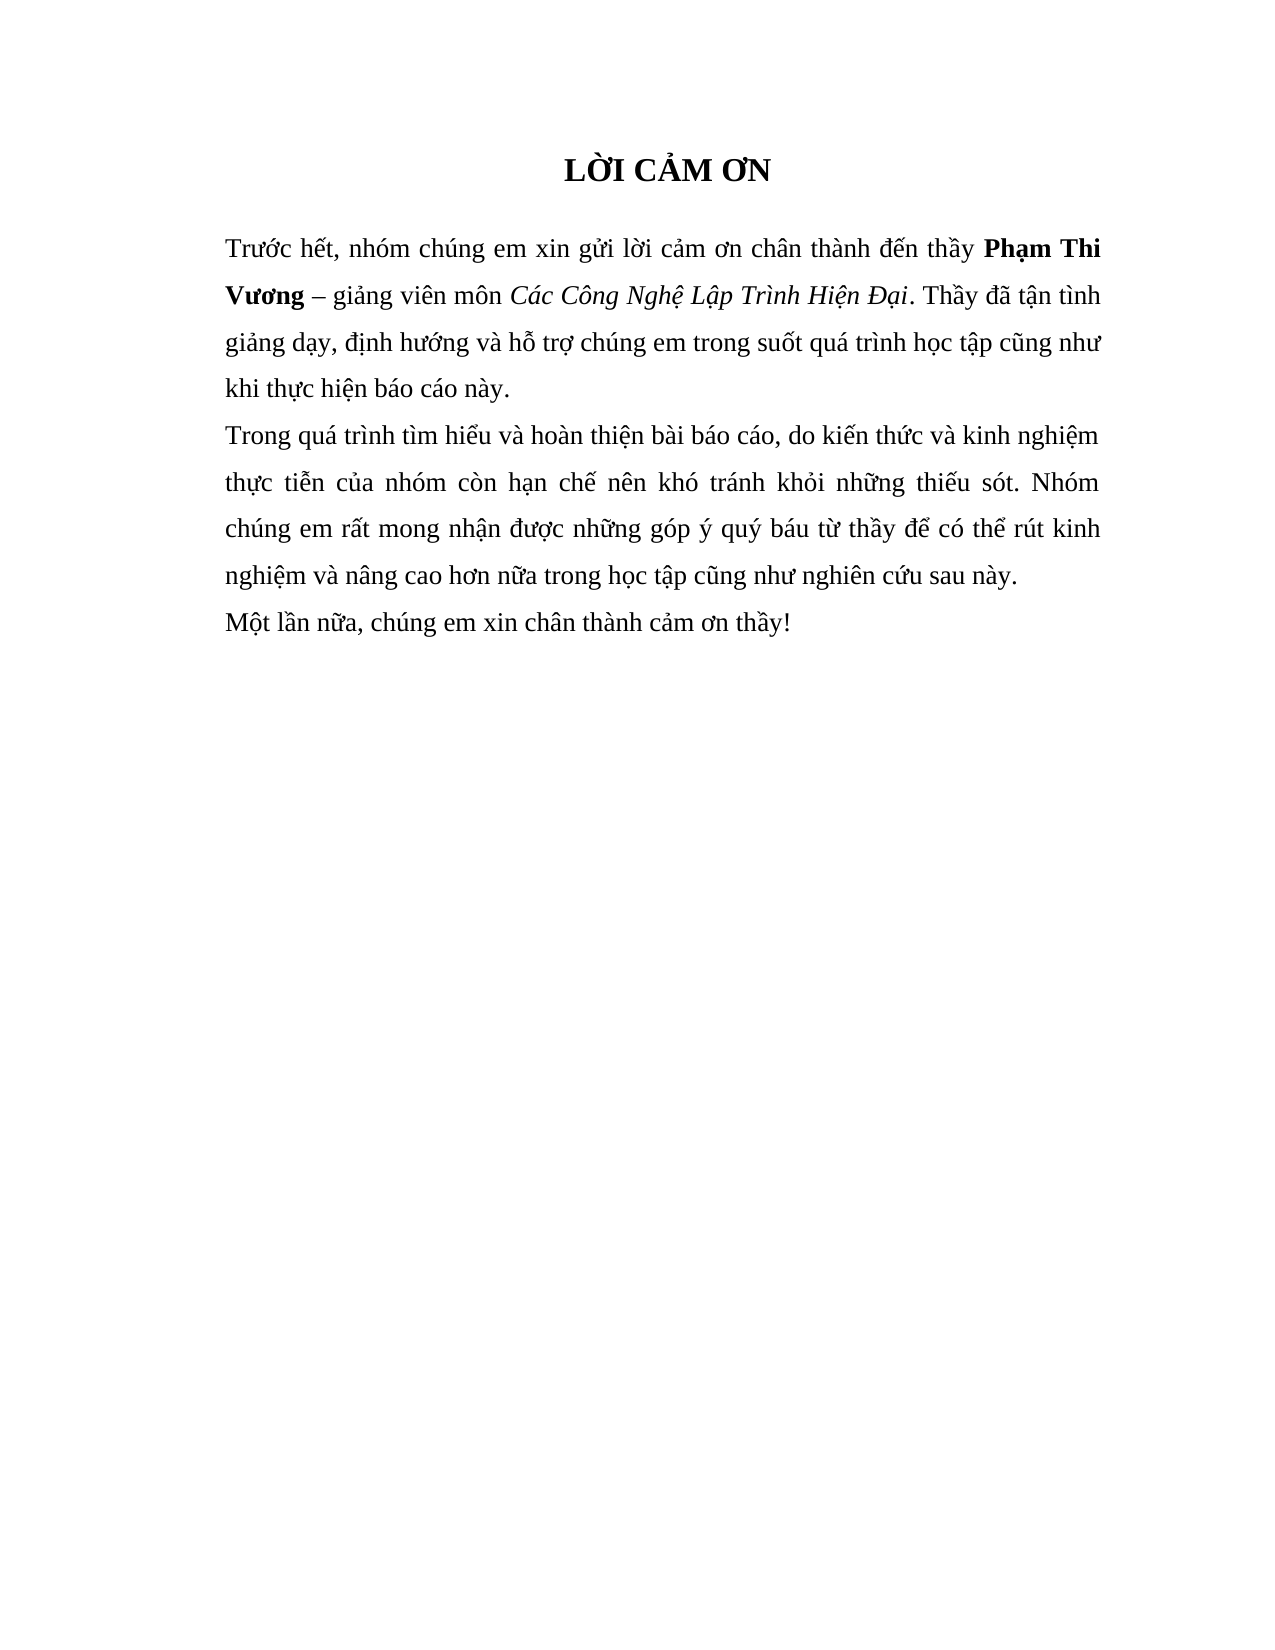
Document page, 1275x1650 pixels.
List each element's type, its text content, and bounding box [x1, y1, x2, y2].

text Một lần nữa, chúng em xin chân thành cảm ơn thầy! [225, 606, 1101, 637]
text Trong quá trình tìm hiểu và hoàn thiện bài báo cáo, do kiến thức và kinh nghiệm thực tiễn của nhóm còn hạn chế nên khó tránh khỏi những thiếu sót. Nhóm chúng em rất mong nhận được những góp ý quý báu từ thầy để có thể rút kinh nghiệm và nâng cao hơn nữa trong học tập cũng như nghiên cứu sau này. [225, 419, 1101, 590]
text Trước hết, nhóm chúng em xin gửi lời cảm ơn chân thành đến thầy Phạm Thi Vương – giảng viên môn Các Công Nghệ Lập Trình Hiện Đại. Thầy đã tận tình giảng dạy, định hướng và hỗ trợ chúng em trong suốt quá trình học tập cũng như khi thực hiện báo cáo này. [225, 232, 1101, 404]
subtitle LỜI CẢM ƠN [210, 150, 1125, 188]
